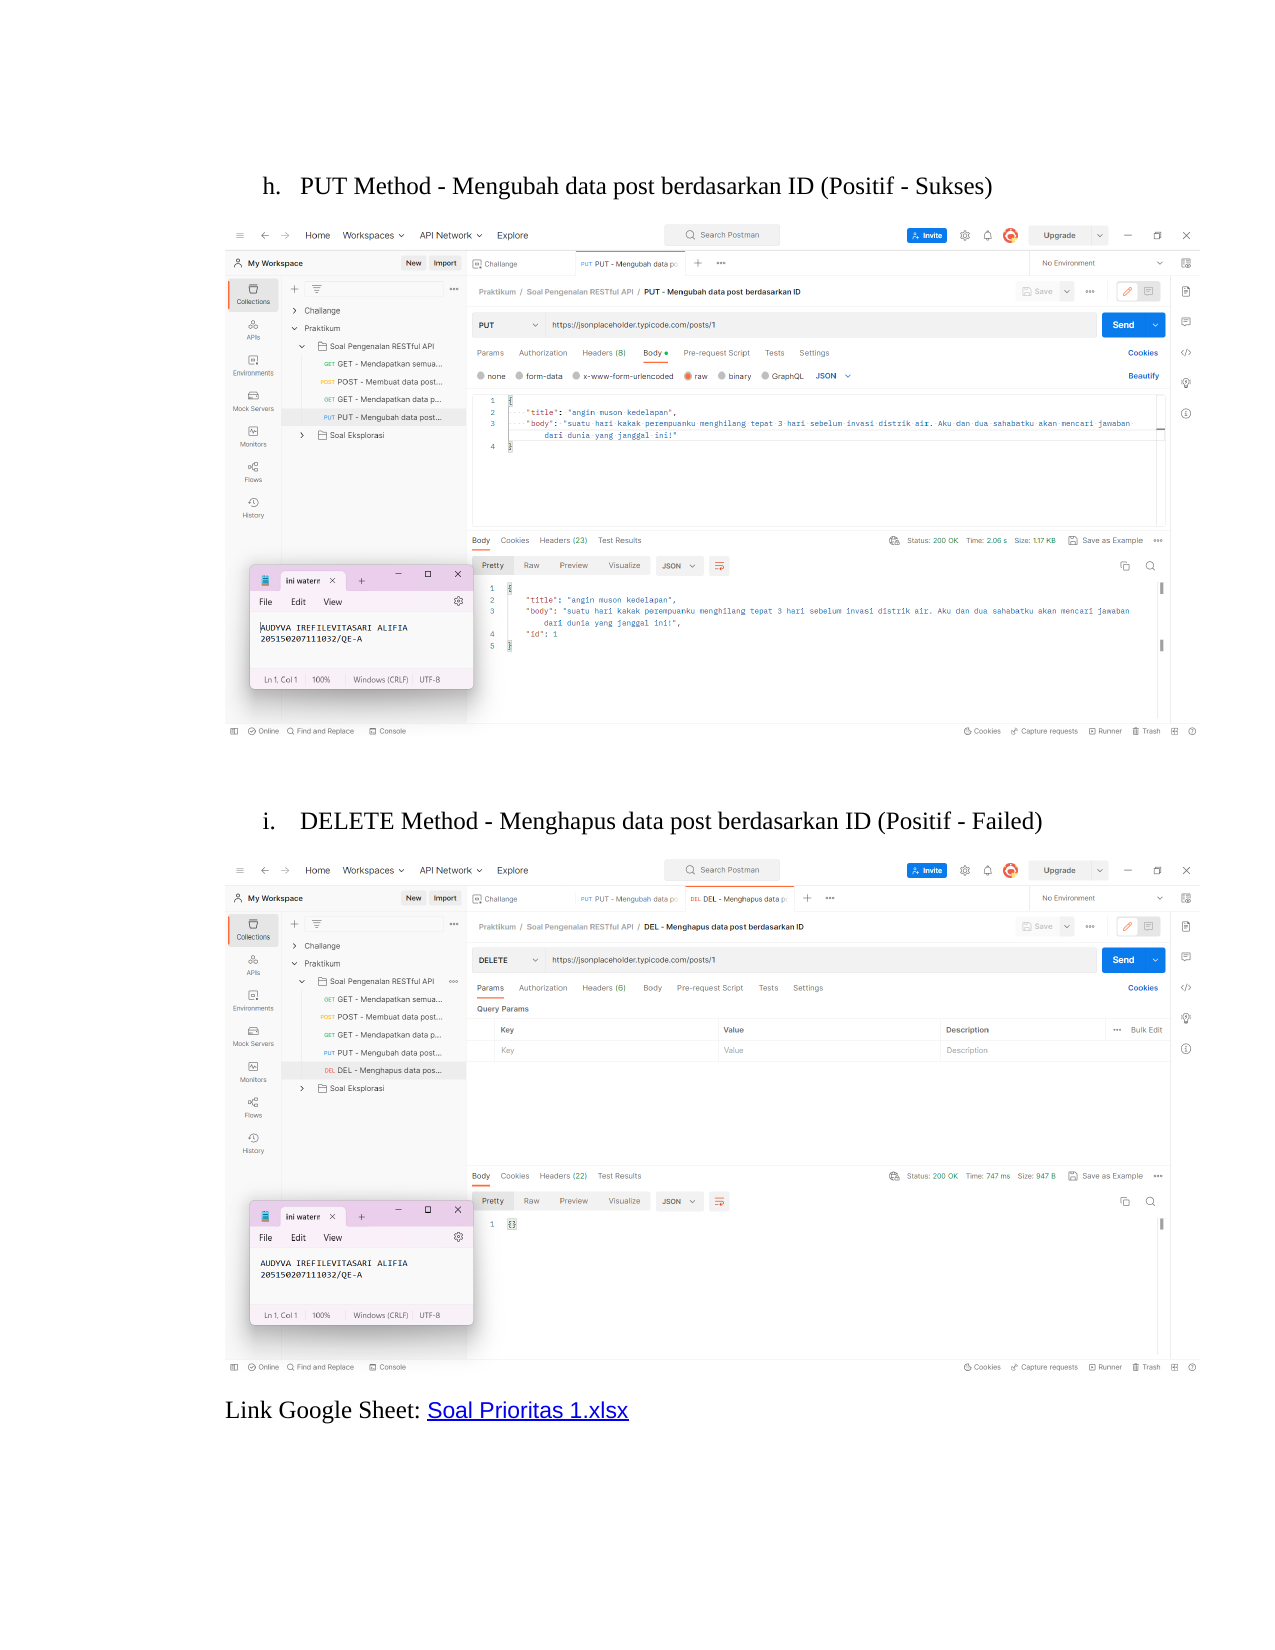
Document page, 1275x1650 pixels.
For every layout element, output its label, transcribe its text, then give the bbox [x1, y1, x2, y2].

text Link Google Sheet: Soal Prioritas 1.xlsx [225, 1395, 1125, 1423]
picture [225, 856, 1200, 1374]
list PUT Method - Mengubah data post berdasarkan ID (Positif - Sukses) [262, 171, 1125, 199]
list DELETE Method - Menghapus data post berdasarkan ID (Positif - Failed) [262, 806, 1125, 835]
picture [225, 220, 1200, 737]
